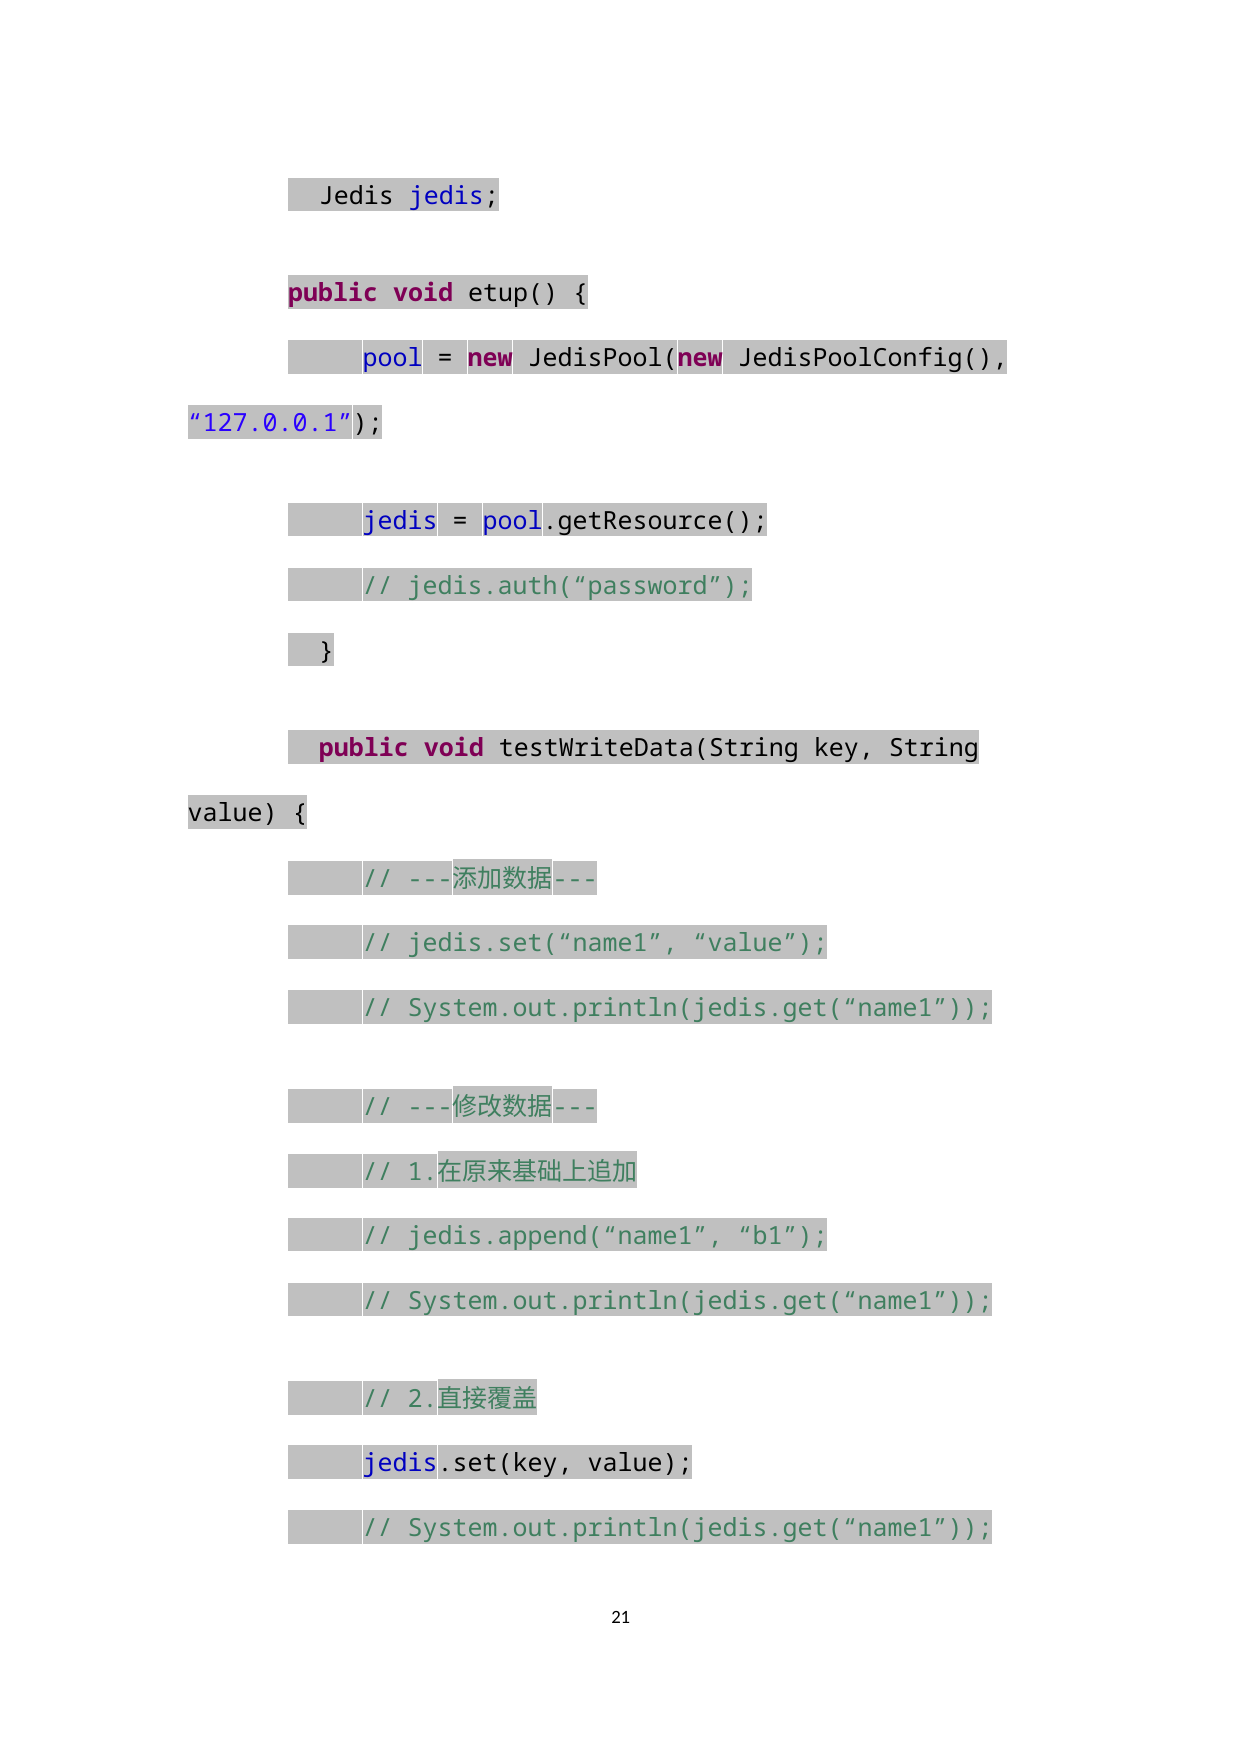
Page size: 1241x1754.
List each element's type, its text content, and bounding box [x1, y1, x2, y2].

text // jedis.auth(“password”); [187, 552, 1053, 617]
text jedis.set(key, value); [187, 1429, 1053, 1494]
text public void testWriteData(String key, String value) { [187, 714, 1053, 844]
text pool = new JedisPool(new JedisPoolConfig(), “127.0.0.1”); [187, 324, 1053, 454]
text Jedis jedis; [187, 162, 1053, 227]
text // ---修改数据--- [187, 1072, 1053, 1137]
text // 1.在原来基础上追加 [187, 1137, 1053, 1202]
text // System.out.println(jedis.get(“name1”)); [187, 974, 1053, 1039]
text // jedis.append(“name1”, “b1”); [187, 1202, 1053, 1267]
text public void etup() { [187, 259, 1053, 324]
text // ---添加数据--- [187, 844, 1053, 909]
text // jedis.set(“name1”, “value”); [187, 909, 1053, 974]
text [187, 1494, 1053, 1559]
text // 2.直接覆盖 [187, 1364, 1053, 1429]
text } [187, 617, 1053, 682]
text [187, 1267, 1053, 1332]
text jedis = pool.getResource(); [187, 487, 1053, 552]
